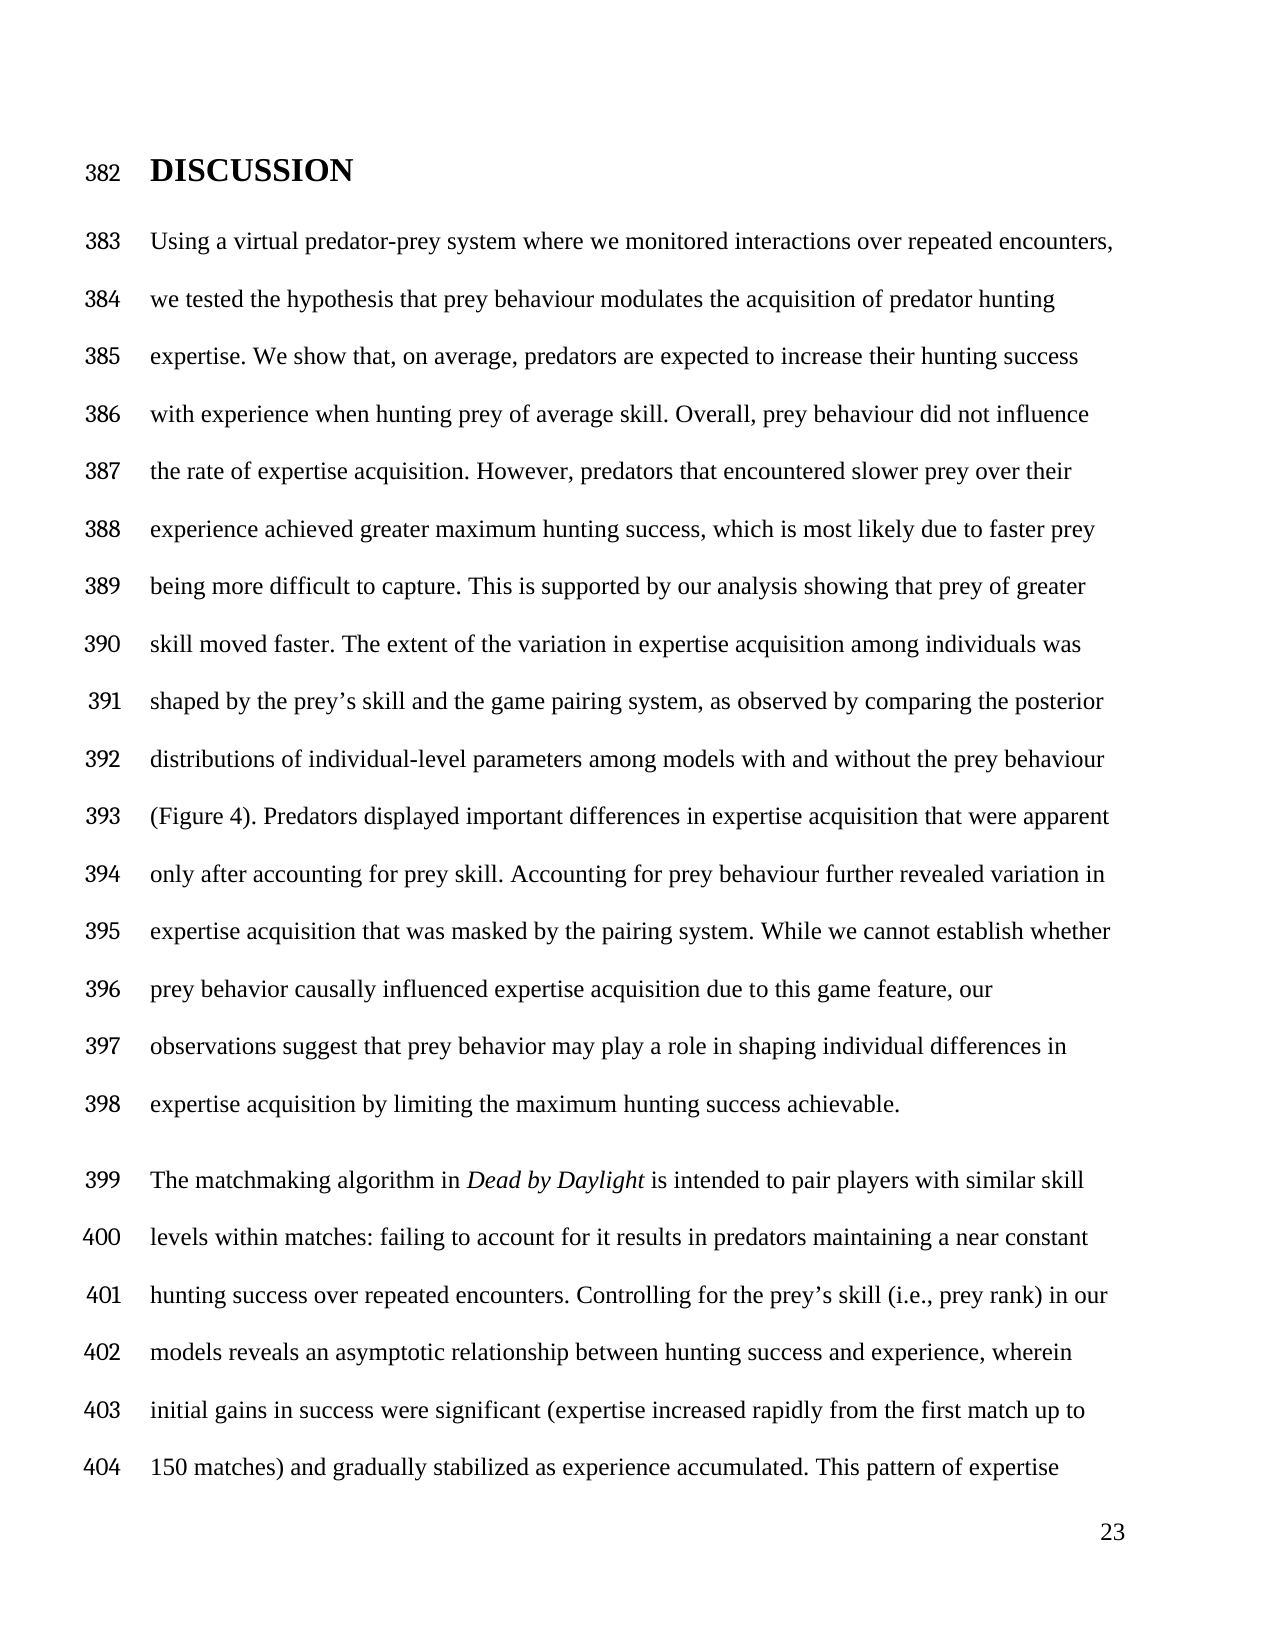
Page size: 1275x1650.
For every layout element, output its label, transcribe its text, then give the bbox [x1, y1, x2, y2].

text Using a virtual predator-prey system where we monitored interactions over repeated encounters, we tested the hypothesis that prey behaviour modulates the acquisition of predator hunting expertise. We show that, on average, predators are expected to increase their hunting success with experience when hunting prey of average skill. Overall, prey behaviour did not influence the rate of expertise acquisition. However, predators that encountered slower prey over their experience achieved greater maximum hunting success, which is most likely due to faster prey being more difficult to capture. This is supported by our analysis showing that prey of greater skill moved faster. The extent of the variation in expertise acquisition among individuals was shaped by the prey’s skill and the game pairing system, as observed by comparing the posterior distributions of individual-level parameters among models with and without the prey behaviour (Figure 4). Predators displayed important differences in expertise acquisition that were apparent only after accounting for prey skill. Accounting for prey behaviour further revealed variation in expertise acquisition that was masked by the pairing system. While we cannot establish whether prey behavior causally influenced expertise acquisition due to this game feature, our observations suggest that prey behavior may play a role in shaping individual differences in expertise acquisition by limiting the maximum hunting success achievable. [150, 226, 1125, 1117]
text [150, 1165, 1125, 1481]
subtitle DISCUSSION [150, 150, 1125, 188]
